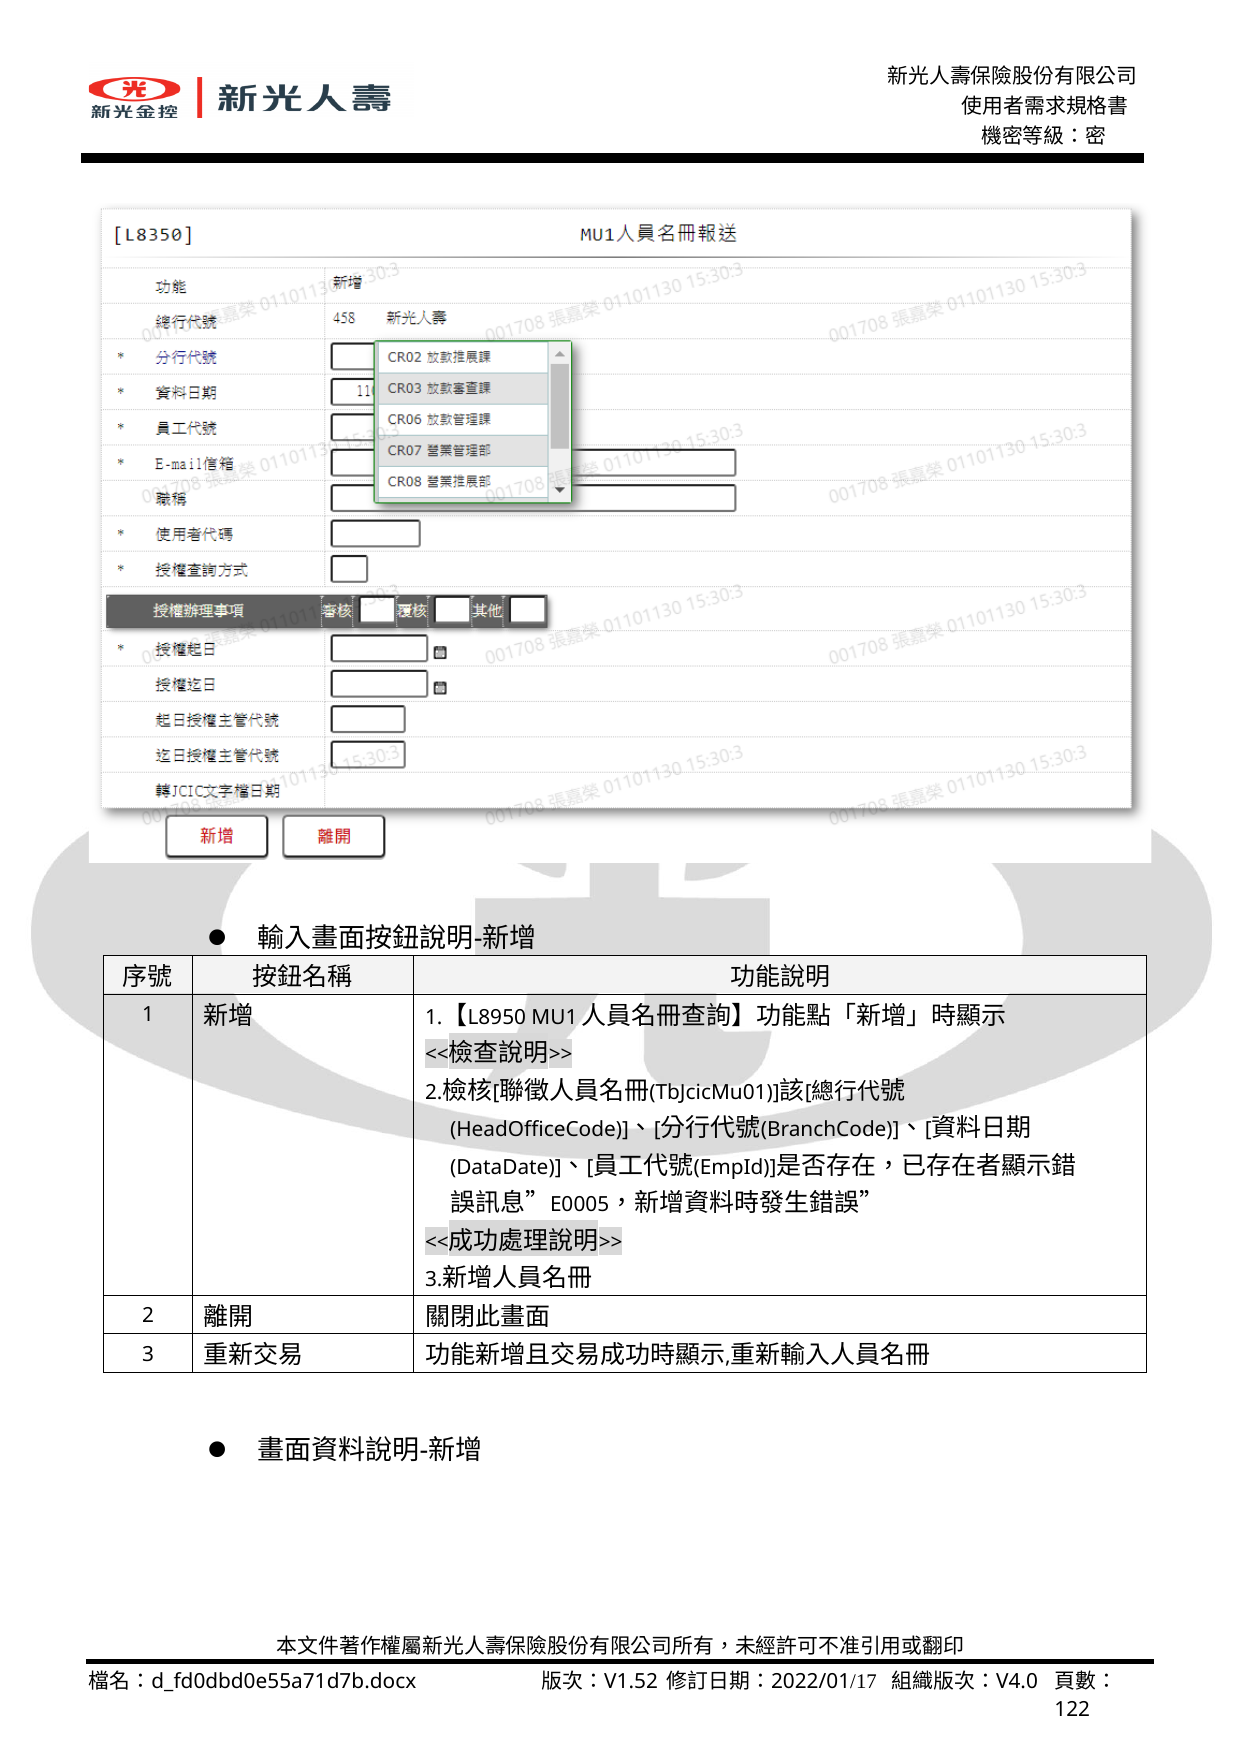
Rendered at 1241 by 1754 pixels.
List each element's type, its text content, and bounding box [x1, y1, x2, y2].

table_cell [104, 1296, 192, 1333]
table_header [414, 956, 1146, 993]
picture [25, 203, 1215, 1166]
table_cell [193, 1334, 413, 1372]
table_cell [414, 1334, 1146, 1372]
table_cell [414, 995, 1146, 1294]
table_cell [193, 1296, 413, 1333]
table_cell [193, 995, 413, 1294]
picture [88, 61, 414, 118]
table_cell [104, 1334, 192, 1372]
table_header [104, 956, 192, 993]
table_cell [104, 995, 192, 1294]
list 輸入畫面按鈕說明-新增 [207, 916, 1152, 955]
list 畫面資料說明-新增 [207, 1410, 1152, 1485]
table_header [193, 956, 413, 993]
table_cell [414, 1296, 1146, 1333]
